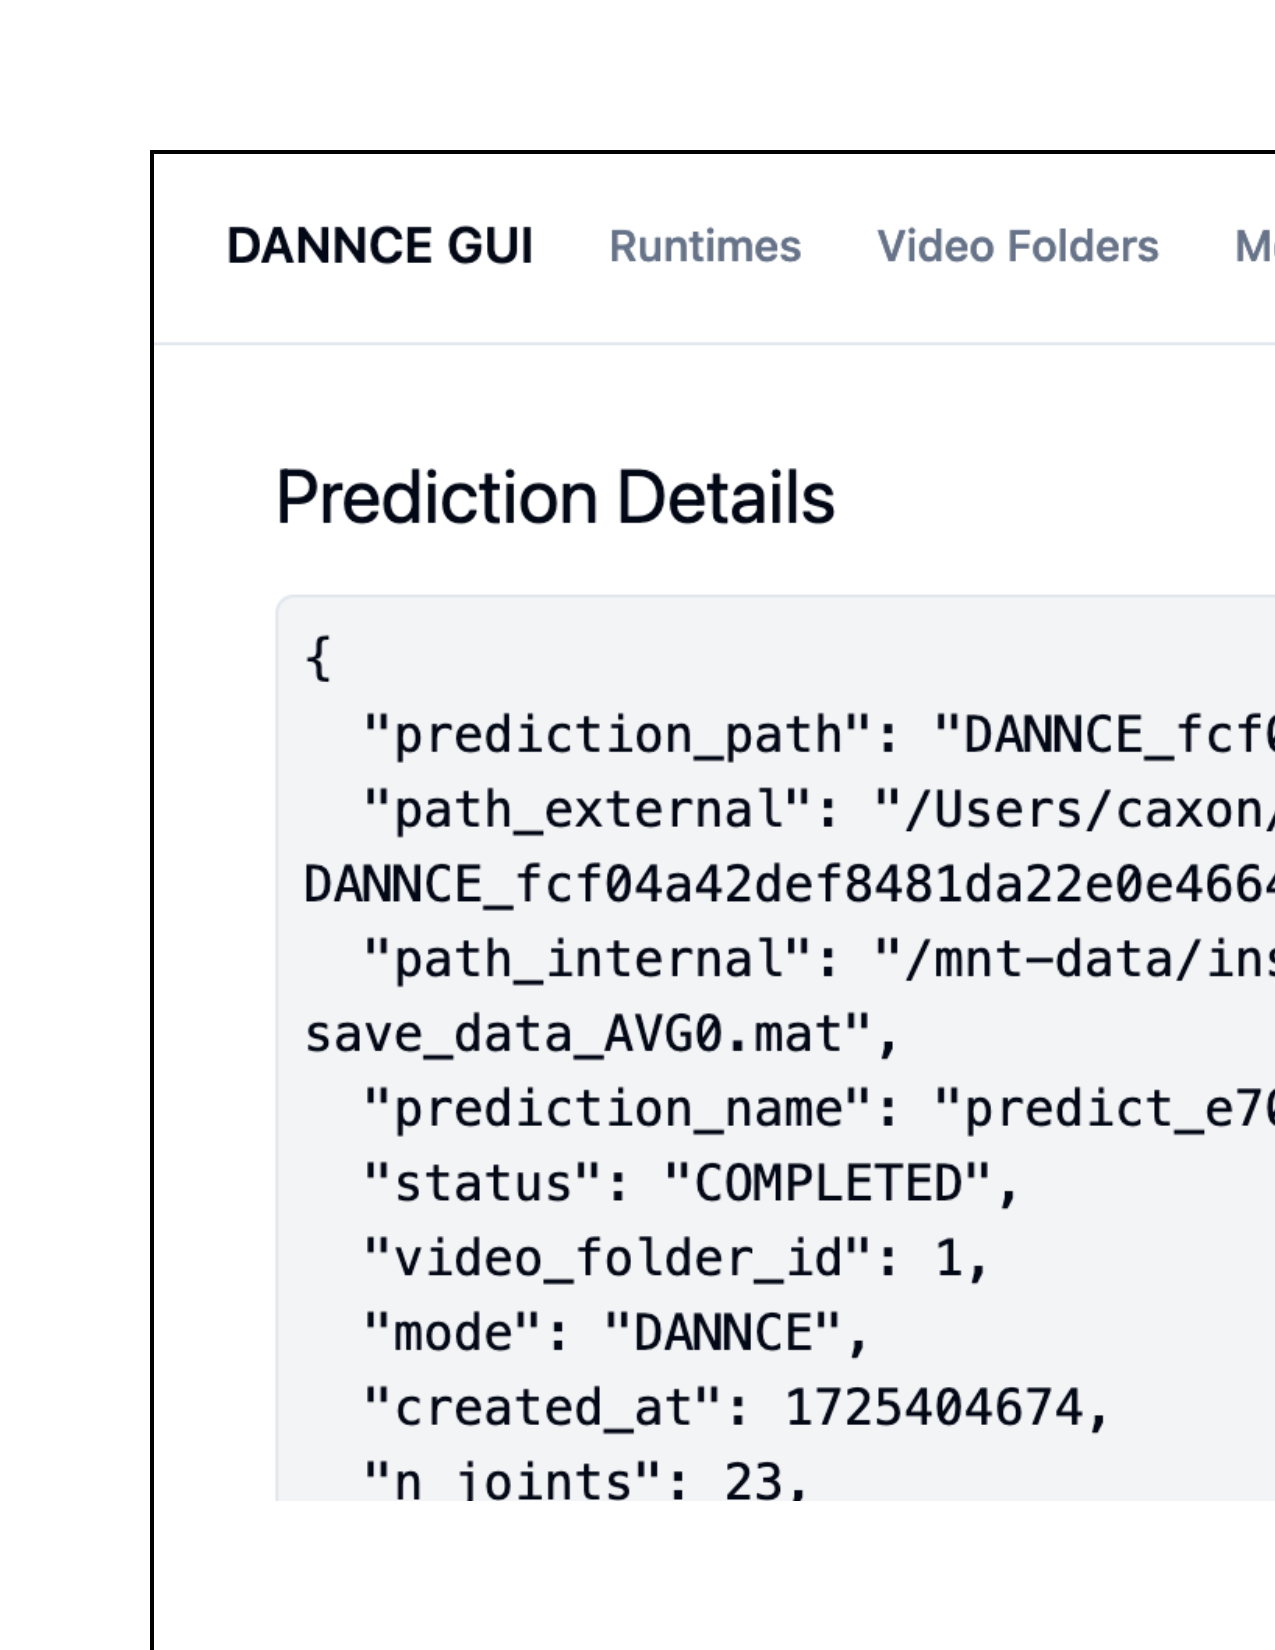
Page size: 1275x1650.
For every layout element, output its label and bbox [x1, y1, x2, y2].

picture [154, 154, 1275, 1501]
